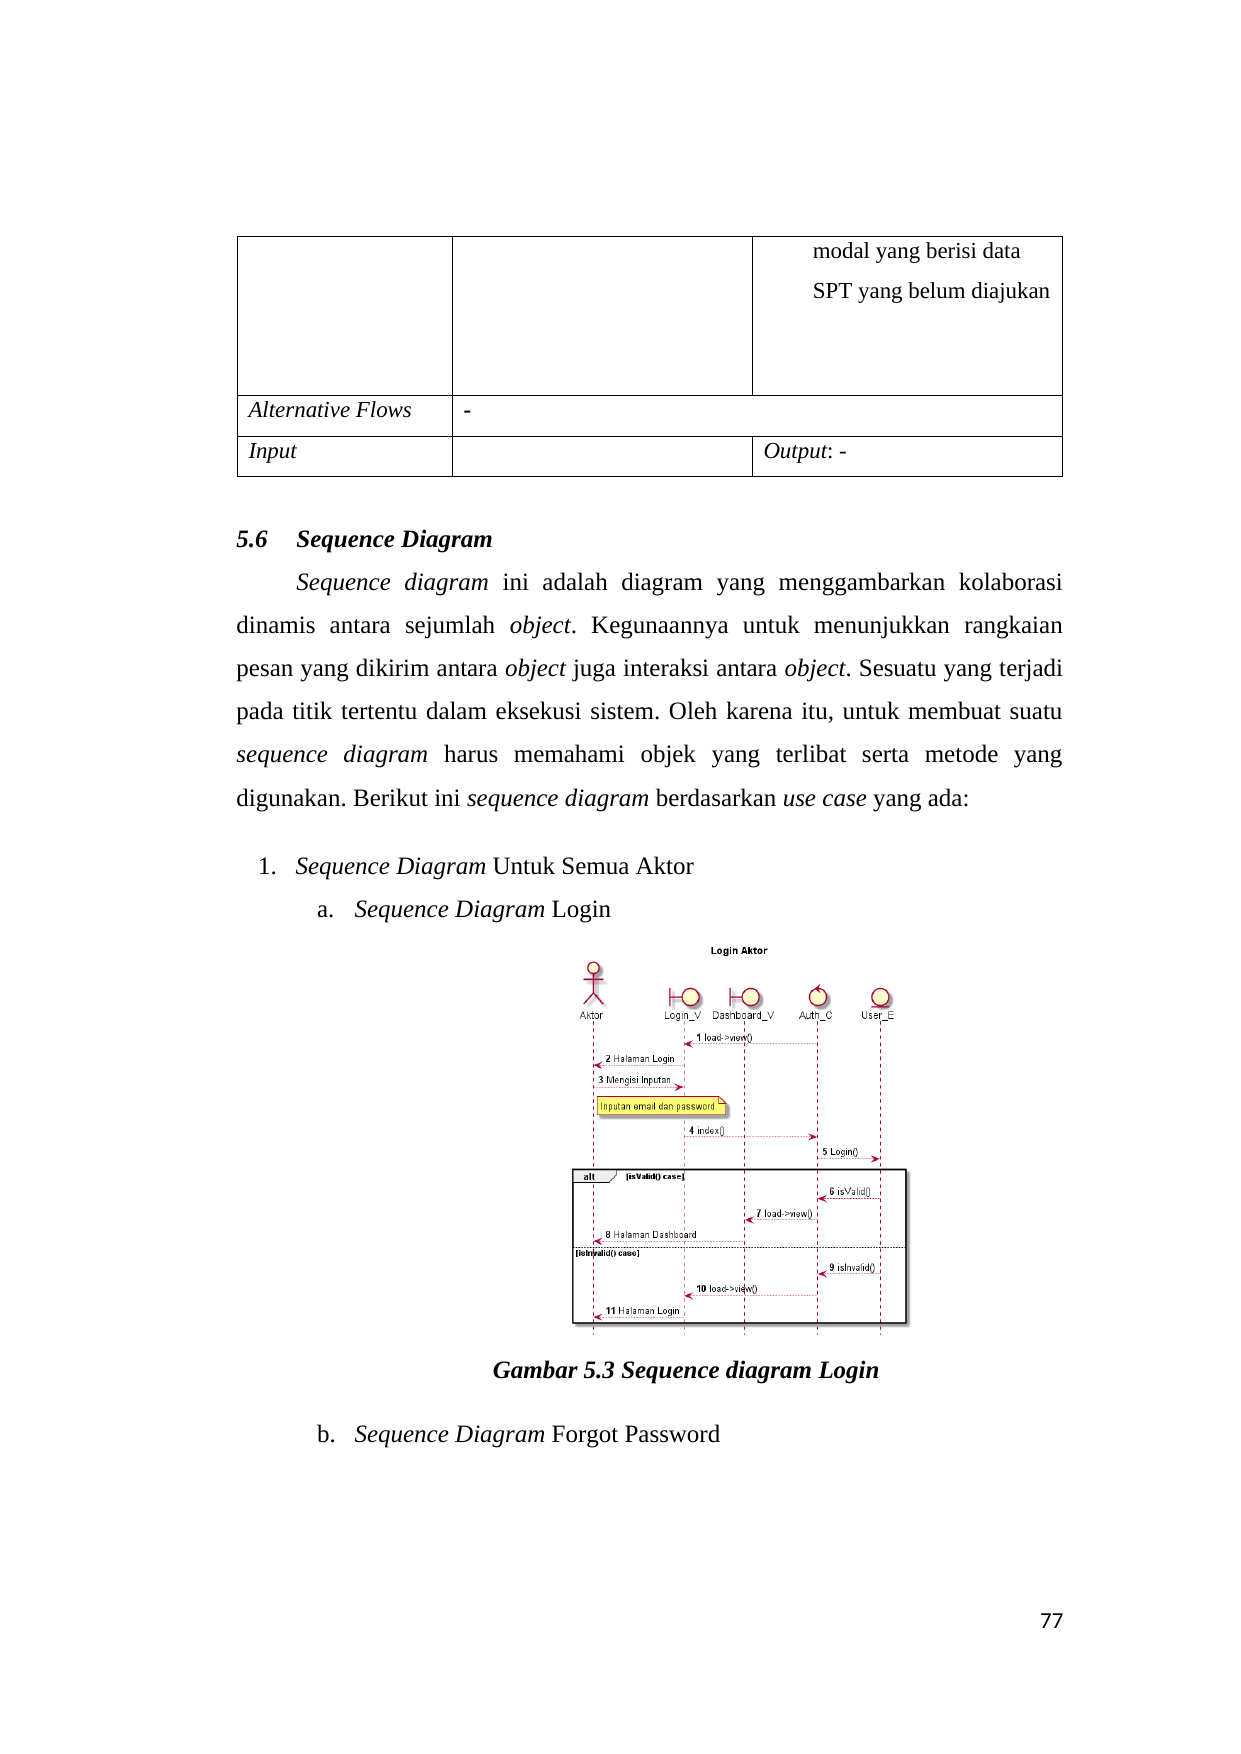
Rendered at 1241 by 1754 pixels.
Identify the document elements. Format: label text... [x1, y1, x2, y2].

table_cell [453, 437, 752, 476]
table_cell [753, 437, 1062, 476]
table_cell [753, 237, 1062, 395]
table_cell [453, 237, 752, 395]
picture [563, 937, 913, 1342]
list Sequence Diagram Login [317, 894, 1063, 923]
list Sequence Diagram Untuk Semua Aktor [258, 851, 1063, 879]
subtitle Sequence Diagram [236, 524, 1063, 553]
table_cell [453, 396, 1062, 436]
list Sequence Diagram Forgot Password [317, 1419, 1063, 1448]
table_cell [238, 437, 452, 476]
text Sequence diagram ini adalah diagram yang menggambarkan kolaborasi dinamis antara sejumlah object. Kegunaannya untuk menunjukkan rangkaian pesan yang dikirim antara object juga interaksi antara object. Sesuatu yang terjadi pada titik tertentu dalam eksekusi sistem. Oleh karena itu, untuk membuat suatu sequence diagram harus memahami objek yang terlibat serta metode yang digunakan. Berikut ini sequence diagram berdasarkan use case yang ada: [236, 567, 1063, 811]
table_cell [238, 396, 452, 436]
text Gambar 5.3 Sequence diagram Login [311, 1356, 1063, 1384]
